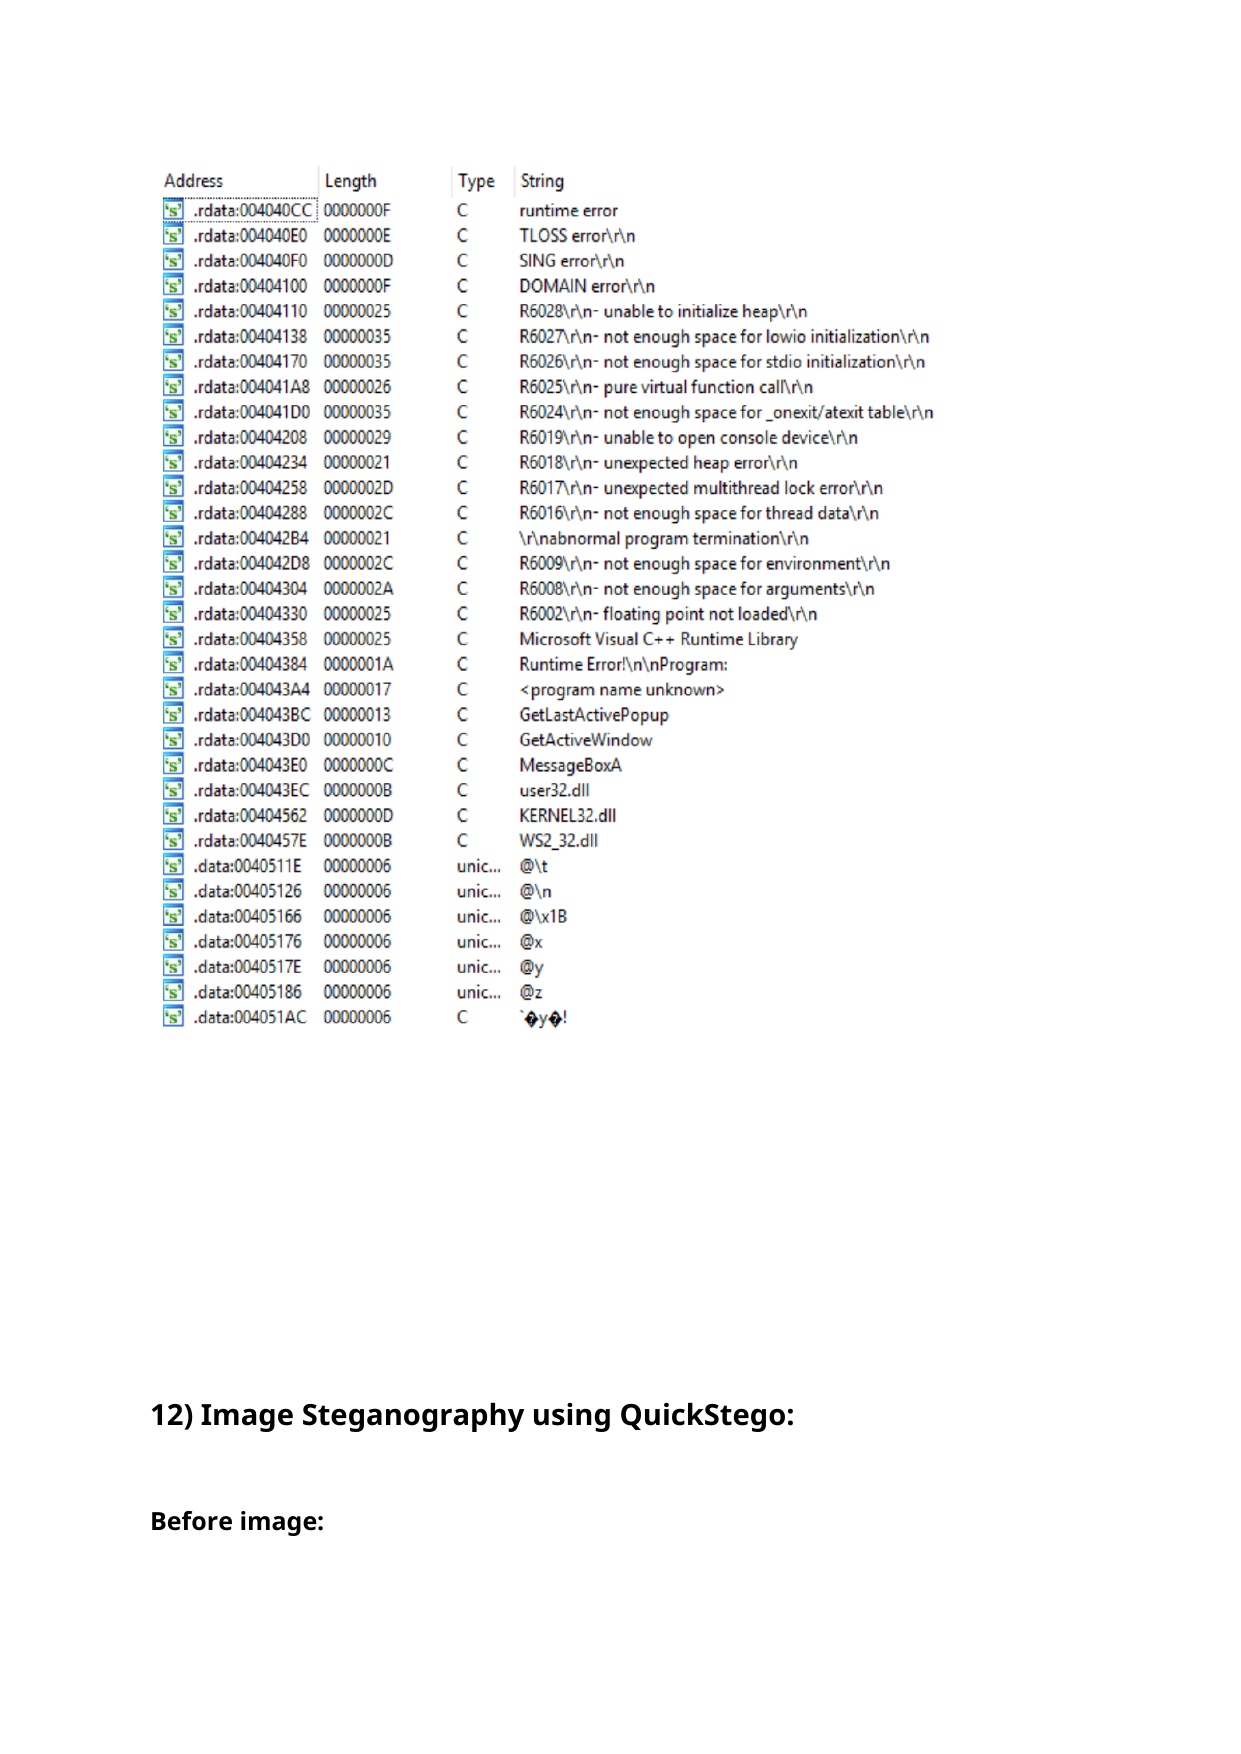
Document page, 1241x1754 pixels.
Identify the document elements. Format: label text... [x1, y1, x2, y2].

picture [150, 150, 1120, 1073]
text Before image: [150, 1504, 1090, 1538]
text 12) Image Steganography using QuickStego: [150, 1394, 1090, 1434]
